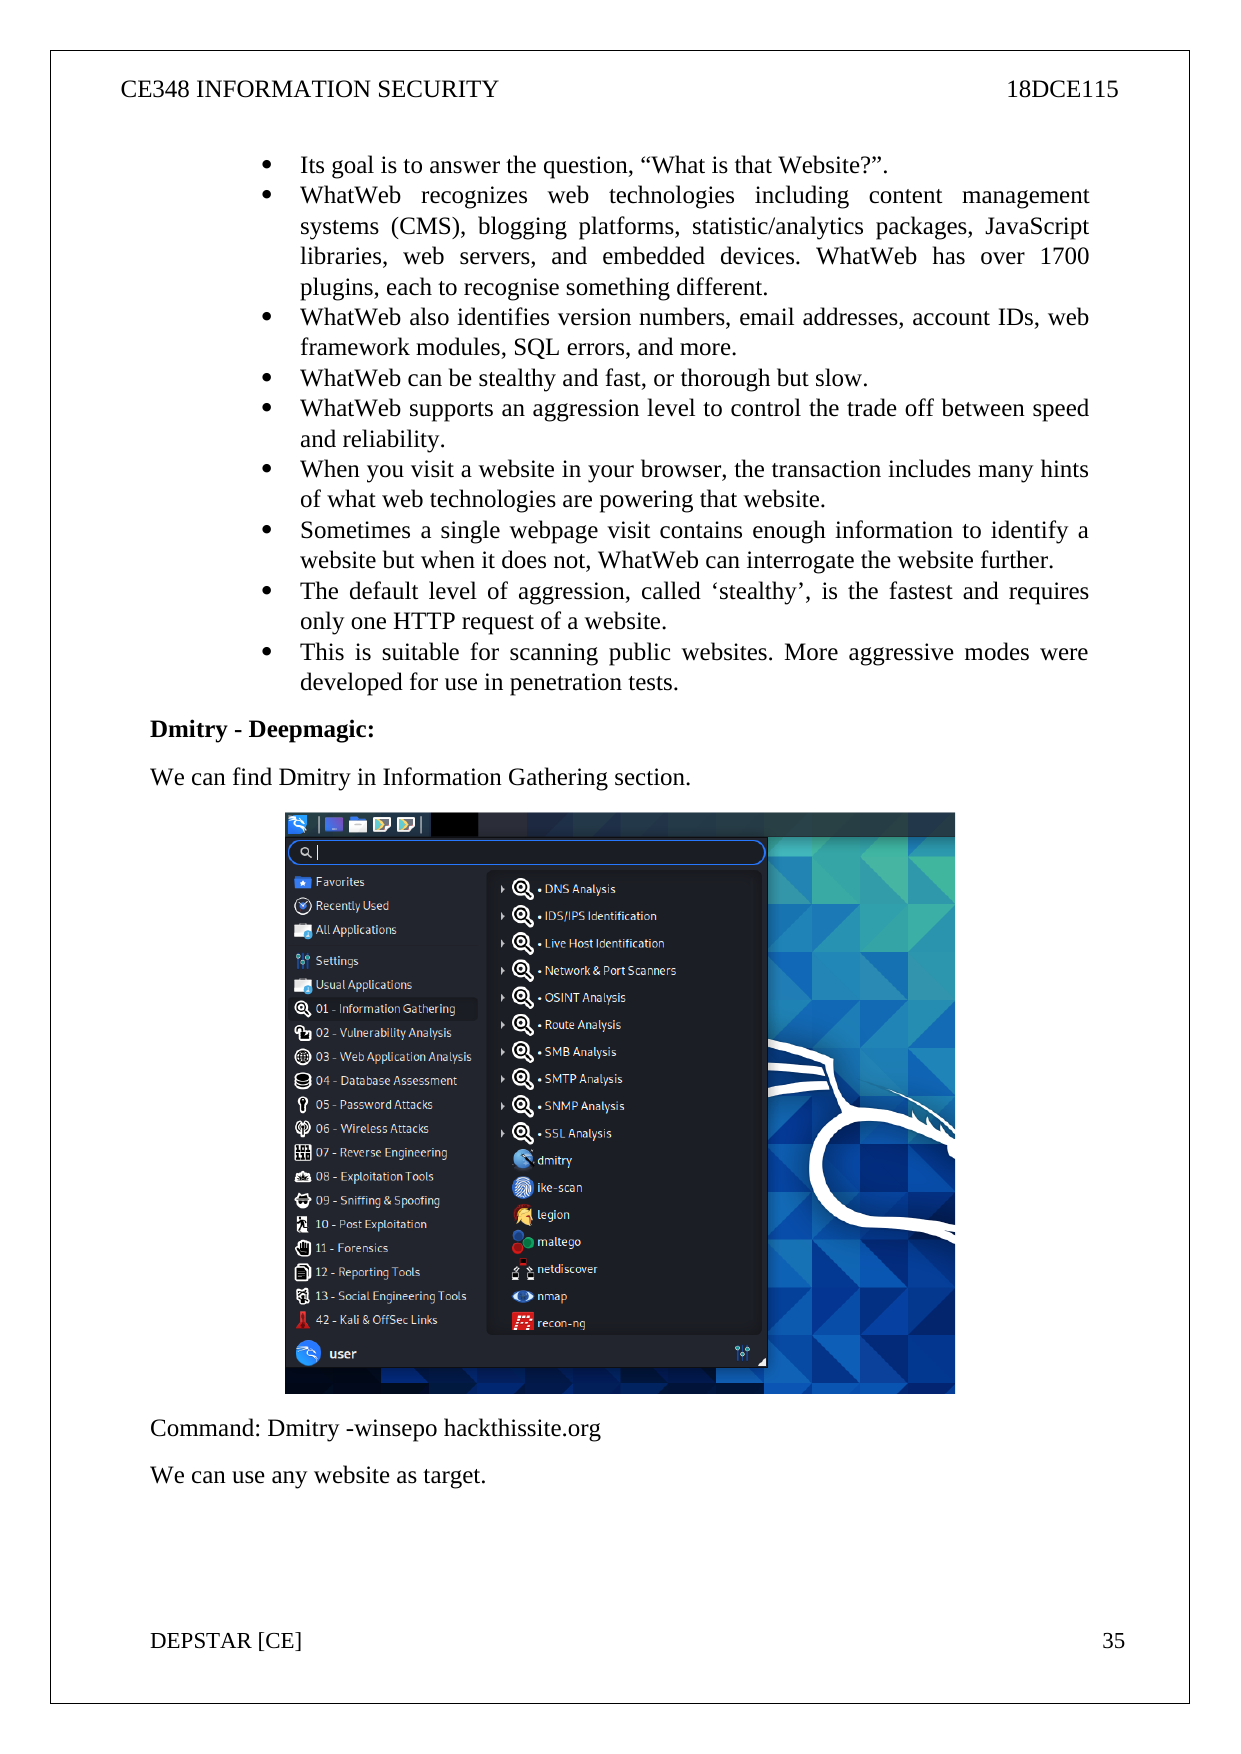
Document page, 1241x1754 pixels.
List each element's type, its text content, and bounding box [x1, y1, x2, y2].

list Sometimes a single webpage visit contains enough information to identify a website but when it does not, WhatWeb can interrogate the website further. [262, 515, 1090, 574]
text Command: Dmitry -winsepo hackthissite.org [150, 1413, 1090, 1442]
list WhatWeb supports an aggression level to control the trade off between speed and reliability. [262, 393, 1090, 452]
picture [285, 809, 956, 1394]
list WhatWeb also identifies version numbers, email addresses, account IDs, web framework modules, SQL errors, and more. [262, 302, 1090, 361]
list WhatWeb recognizes web technologies including content management systems (CMS), blogging platforms, statistic/analytics packages, JavaScript libraries, web servers, and embedded devices. WhatWeb has over 1700 plugins, each to recognise something different. [262, 180, 1090, 300]
list When you visit a website in your browser, the transaction includes many hints of what web technologies are powering that website. [262, 454, 1090, 513]
list The default level of aggression, called ‘stealthy’, is the fastest and requires only one HTTP request of a website. [262, 576, 1090, 635]
list This is suitable for scanning public websites. More aggressive modes were developed for use in penetration tests. [262, 637, 1090, 696]
list Its goal is to answer the question, “What is that Website?”. [262, 150, 1090, 179]
text Dmitry - Deepmagic: [150, 714, 1090, 743]
text We can find Dmitry in Information Gathering section. [150, 762, 1090, 791]
list WhatWeb can be stealthy and fast, or thorough but slow. [262, 363, 1090, 392]
text We can use any website as target. [150, 1461, 1090, 1489]
